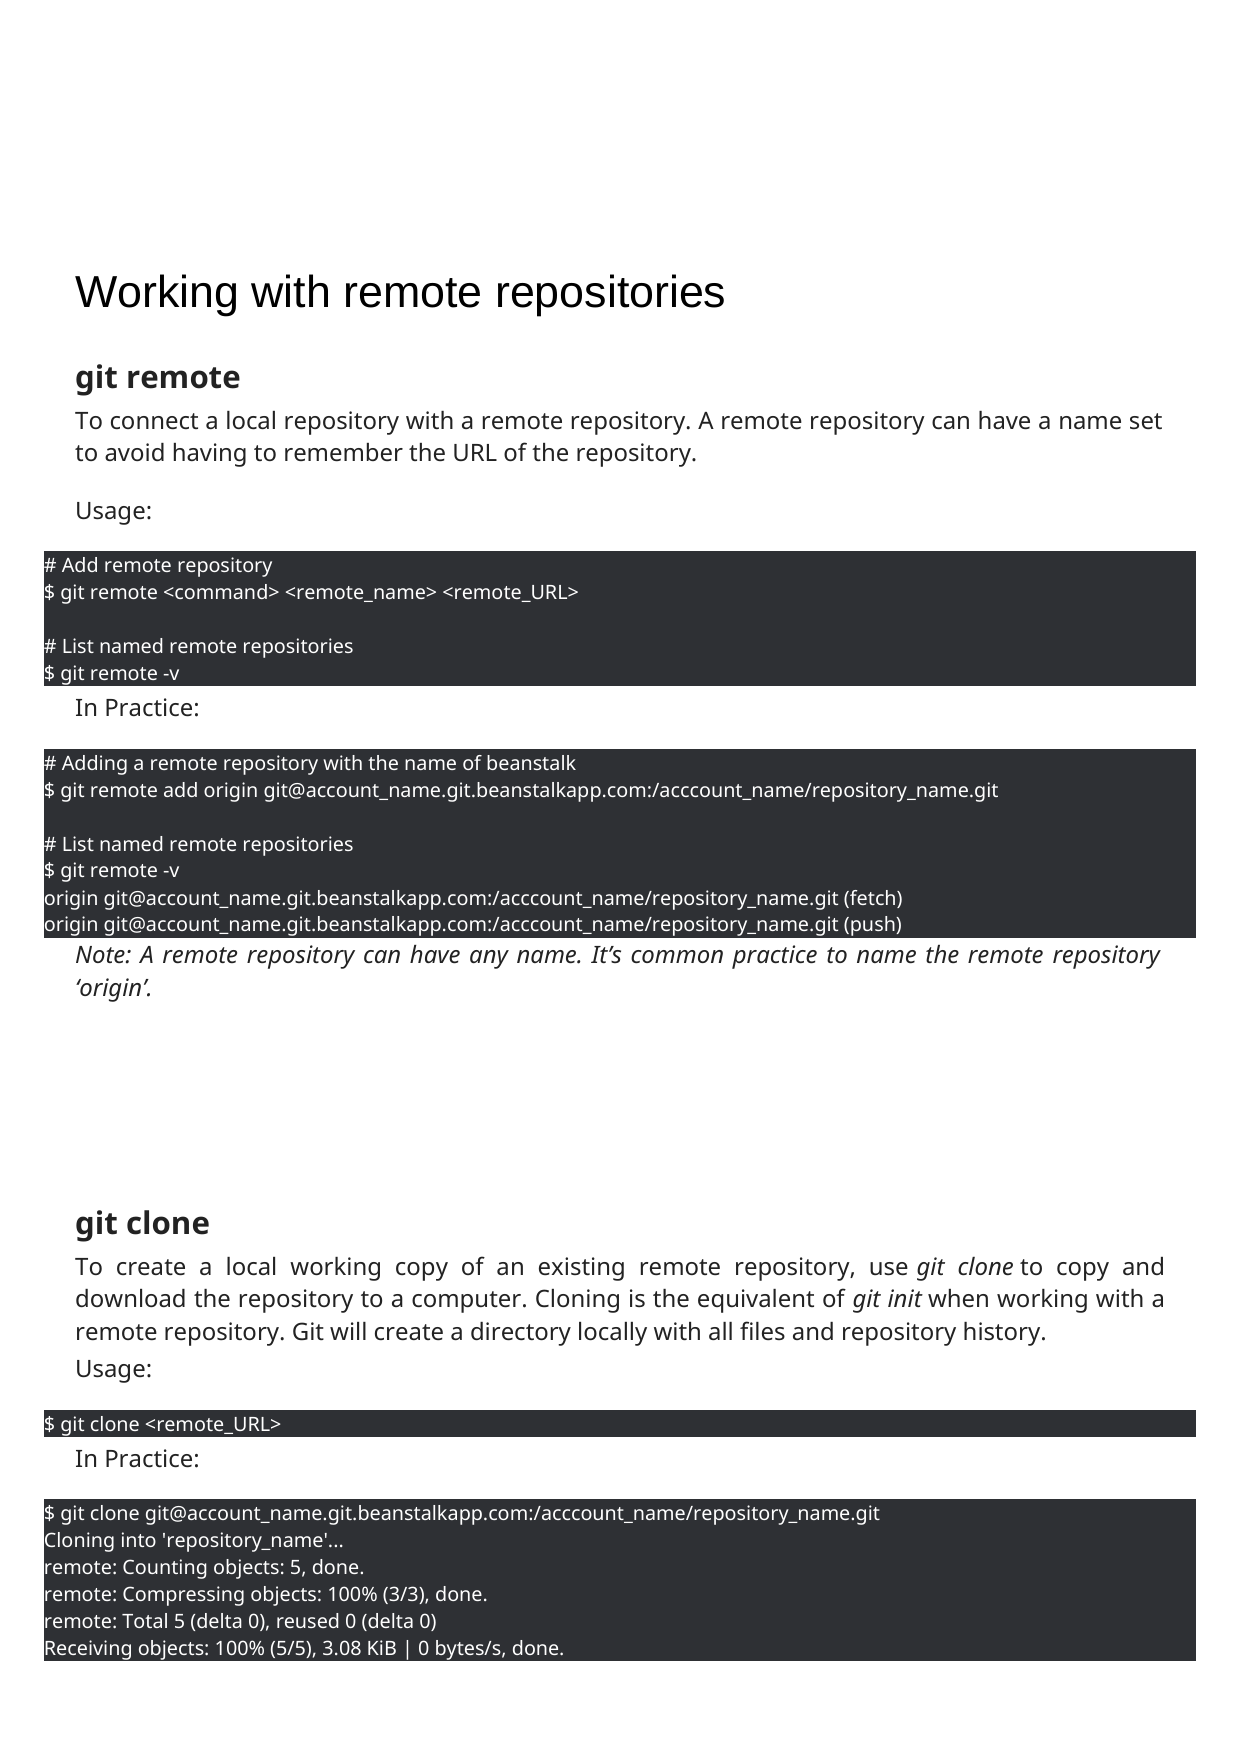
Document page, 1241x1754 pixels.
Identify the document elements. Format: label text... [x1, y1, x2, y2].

text git clone [75, 1201, 1165, 1243]
text remote: Counting objects: 5, done. [44, 1553, 1196, 1580]
text To create a local working copy of an existing remote repository, use git clone to copy and download the repository to a computer. Cloning is the equivalent of git init when working with a remote repository. Git will create a directory locally with all files and repository history. [75, 1249, 1165, 1347]
text In Practice: [75, 1442, 1165, 1474]
text remote: Compressing objects: 100% (3/3), done. [44, 1580, 1196, 1607]
text origin git@account_name.git.beanstalkapp.com:/acccount_name/repository_name.git (push) [44, 911, 1196, 938]
text $ git clone git@account_name.git.beanstalkapp.com:/acccount_name/repository_name.git [44, 1499, 1196, 1526]
text Usage: [75, 1352, 1165, 1385]
text $ git remote add origin git@account_name.git.beanstalkapp.com:/acccount_name/repository_name.git [44, 776, 1196, 803]
text # List named remote repositories [44, 830, 1196, 857]
text $ git remote <command> <remote_name> <remote_URL> [44, 578, 1196, 605]
text Usage: [75, 494, 1165, 526]
text remote: Total 5 (delta 0), reused 0 (delta 0) [44, 1607, 1196, 1634]
text origin git@account_name.git.beanstalkapp.com:/acccount_name/repository_name.git (fetch) [44, 884, 1196, 911]
text $ git clone <remote_URL> [44, 1410, 1196, 1437]
text # List named remote repositories [44, 632, 1196, 659]
text Note: A remote repository can have any name. It’s common practice to name the remote repository ‘origin’. [75, 938, 1165, 1003]
text Cloning into 'repository_name'... [44, 1526, 1196, 1553]
text In Practice: [75, 691, 1165, 724]
text # Add remote repository [44, 551, 1196, 578]
text $ git remote -v [44, 659, 1196, 686]
text Working with remote repositories [75, 266, 1165, 317]
text # Adding a remote repository with the name of beanstalk [44, 749, 1196, 776]
text Receiving objects: 100% (5/5), 3.08 KiB | 0 bytes/s, done. [44, 1634, 1196, 1661]
text To connect a local repository with a remote repository. A remote repository can have a name set to avoid having to remember the URL of the repository. [75, 403, 1165, 469]
text git remote [75, 355, 1165, 397]
text $ git remote -v [44, 857, 1196, 884]
